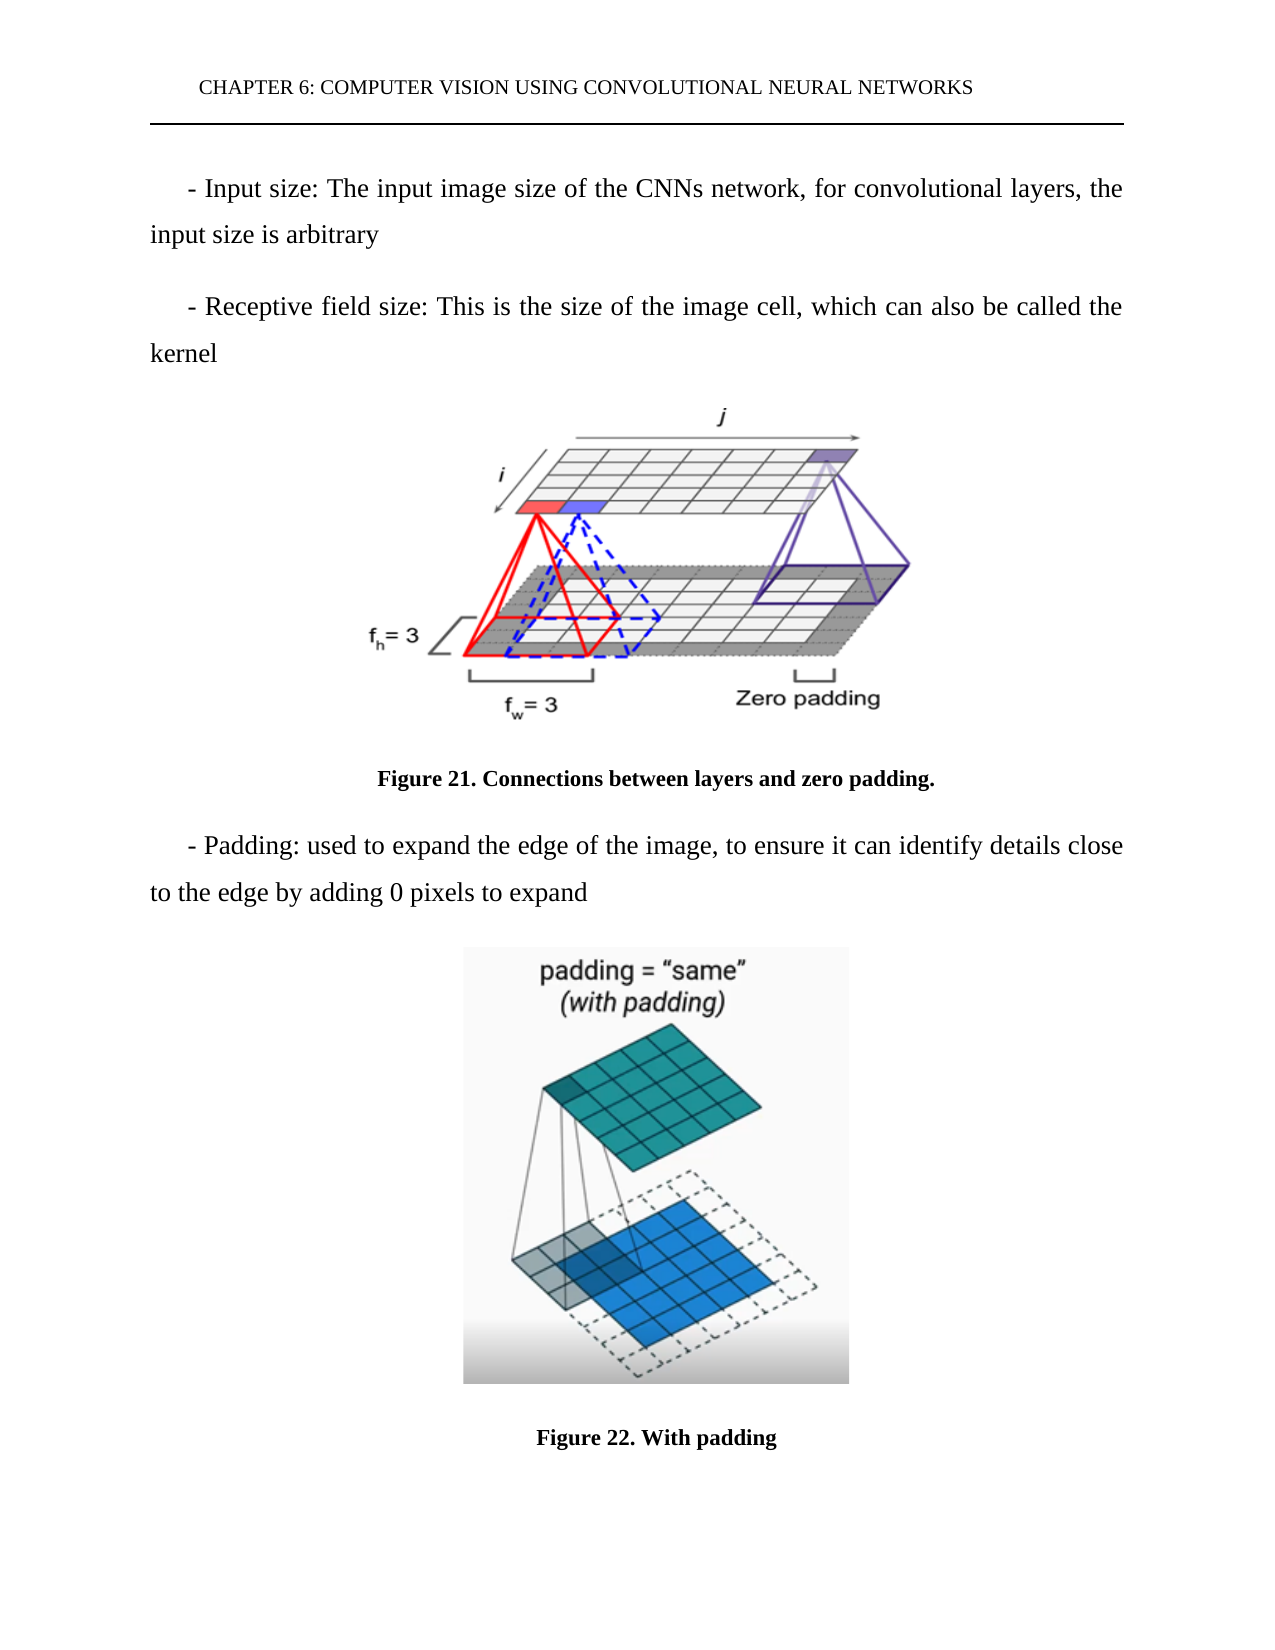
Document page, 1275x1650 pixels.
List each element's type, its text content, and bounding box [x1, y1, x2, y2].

text - Padding: used to expand the edge of the image, to ensure it can identify details close to the edge by adding 0 pixels to expand [150, 829, 1125, 907]
text - Receptive field size: This is the size of the image cell, which can also be called the kernel [150, 290, 1125, 368]
picture [463, 947, 850, 1384]
text Figure 21. Connections between layers and zero padding. [150, 764, 1125, 791]
picture [326, 408, 987, 724]
text - Input size: The input image size of the CNNs network, for convolutional layers, the input size is arbitrary [150, 172, 1125, 249]
text Figure 22. With padding [150, 1424, 1125, 1450]
